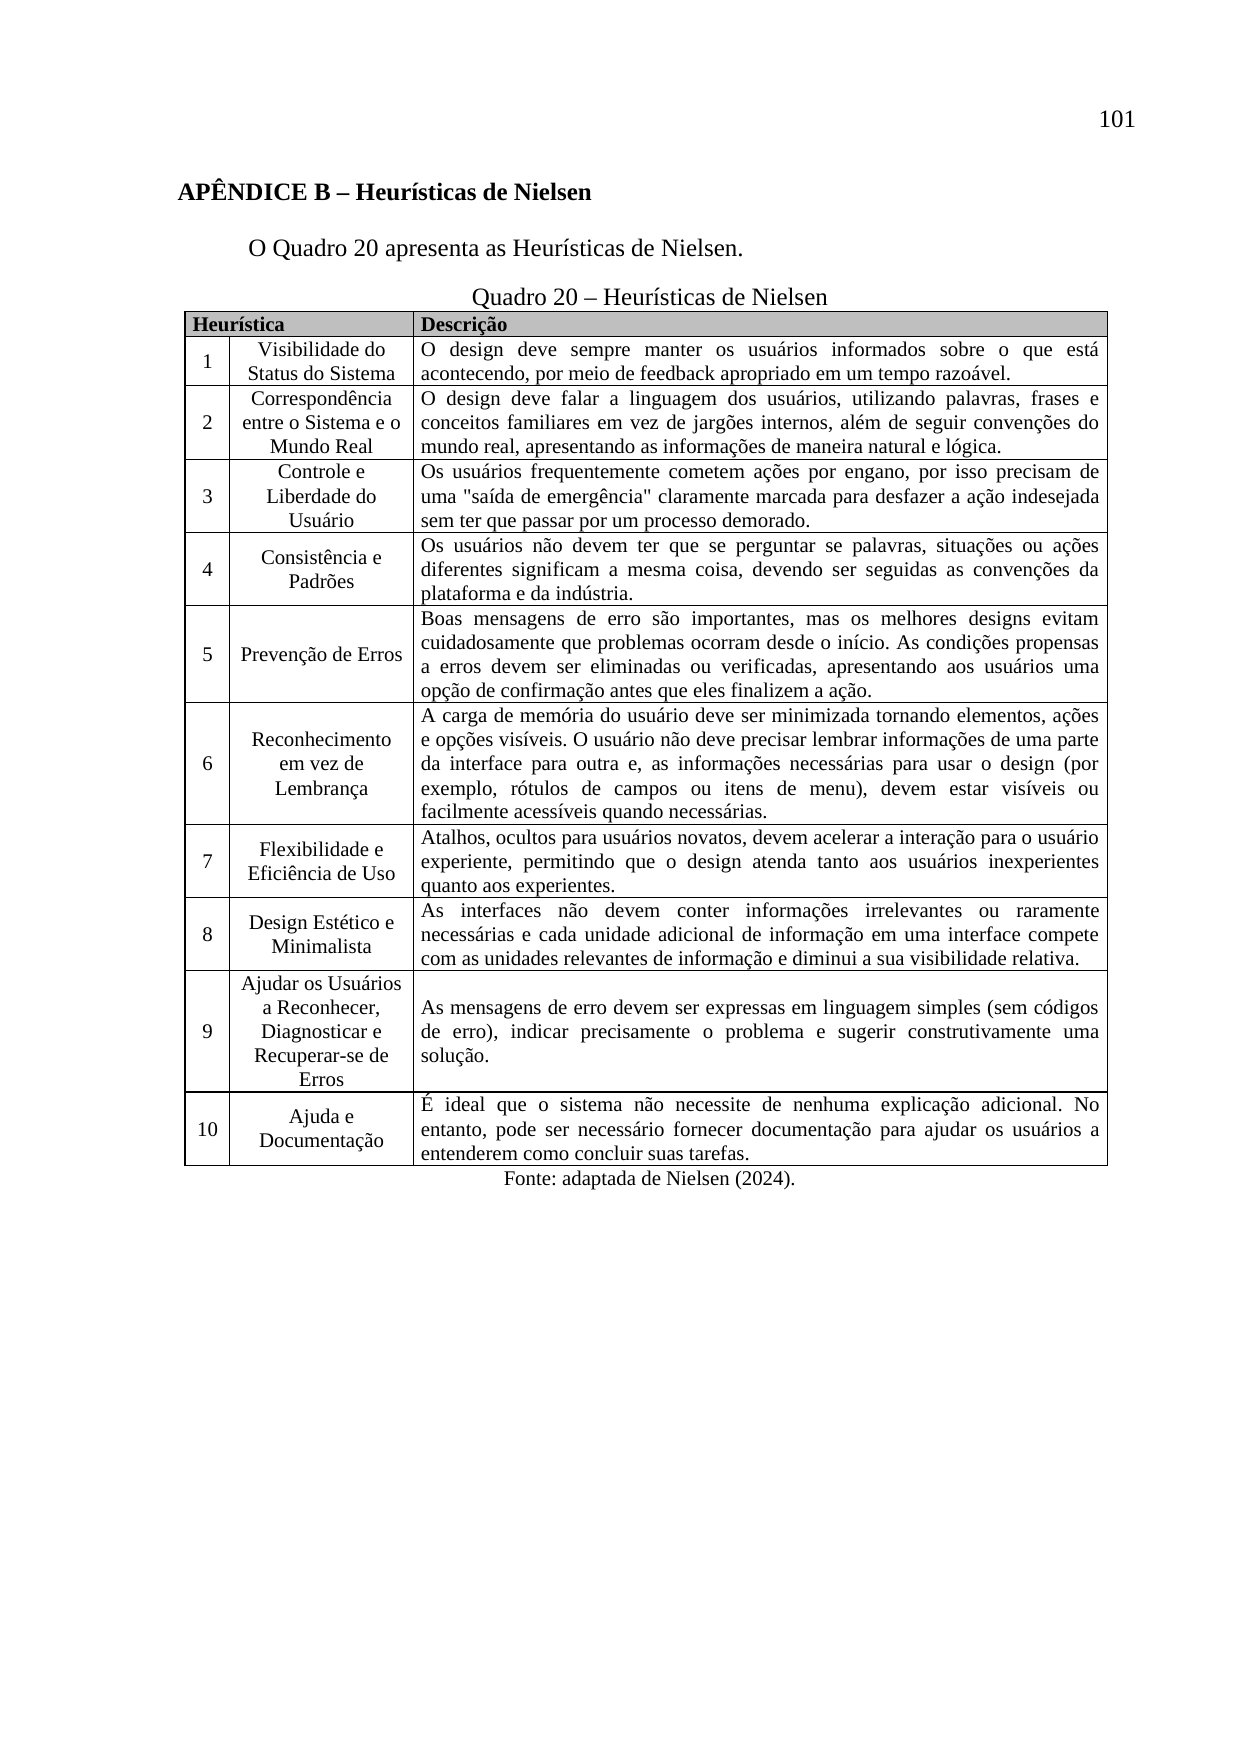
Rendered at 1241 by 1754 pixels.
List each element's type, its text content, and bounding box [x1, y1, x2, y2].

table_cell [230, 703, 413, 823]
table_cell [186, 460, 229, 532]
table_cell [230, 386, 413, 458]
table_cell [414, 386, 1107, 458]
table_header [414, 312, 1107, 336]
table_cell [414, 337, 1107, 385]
text O Quadro 20 apresenta as Heurísticas de Nielsen. [177, 233, 1122, 262]
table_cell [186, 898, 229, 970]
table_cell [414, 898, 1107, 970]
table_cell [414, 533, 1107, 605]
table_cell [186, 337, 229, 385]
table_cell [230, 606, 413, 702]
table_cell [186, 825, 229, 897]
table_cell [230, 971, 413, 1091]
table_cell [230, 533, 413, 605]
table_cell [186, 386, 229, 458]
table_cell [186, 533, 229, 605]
text Fonte: adaptada de Nielsen (2024). [177, 1166, 1122, 1190]
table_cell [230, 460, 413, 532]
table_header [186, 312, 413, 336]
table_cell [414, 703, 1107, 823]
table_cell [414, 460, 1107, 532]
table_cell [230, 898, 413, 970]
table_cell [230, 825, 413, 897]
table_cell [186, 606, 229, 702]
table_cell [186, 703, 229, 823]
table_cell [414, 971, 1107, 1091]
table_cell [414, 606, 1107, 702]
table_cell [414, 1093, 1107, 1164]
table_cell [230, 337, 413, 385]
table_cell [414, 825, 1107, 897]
text APÊNDICE B – Heurísticas de Nielsen [177, 177, 1122, 206]
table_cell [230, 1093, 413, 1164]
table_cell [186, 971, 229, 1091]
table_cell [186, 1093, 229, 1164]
